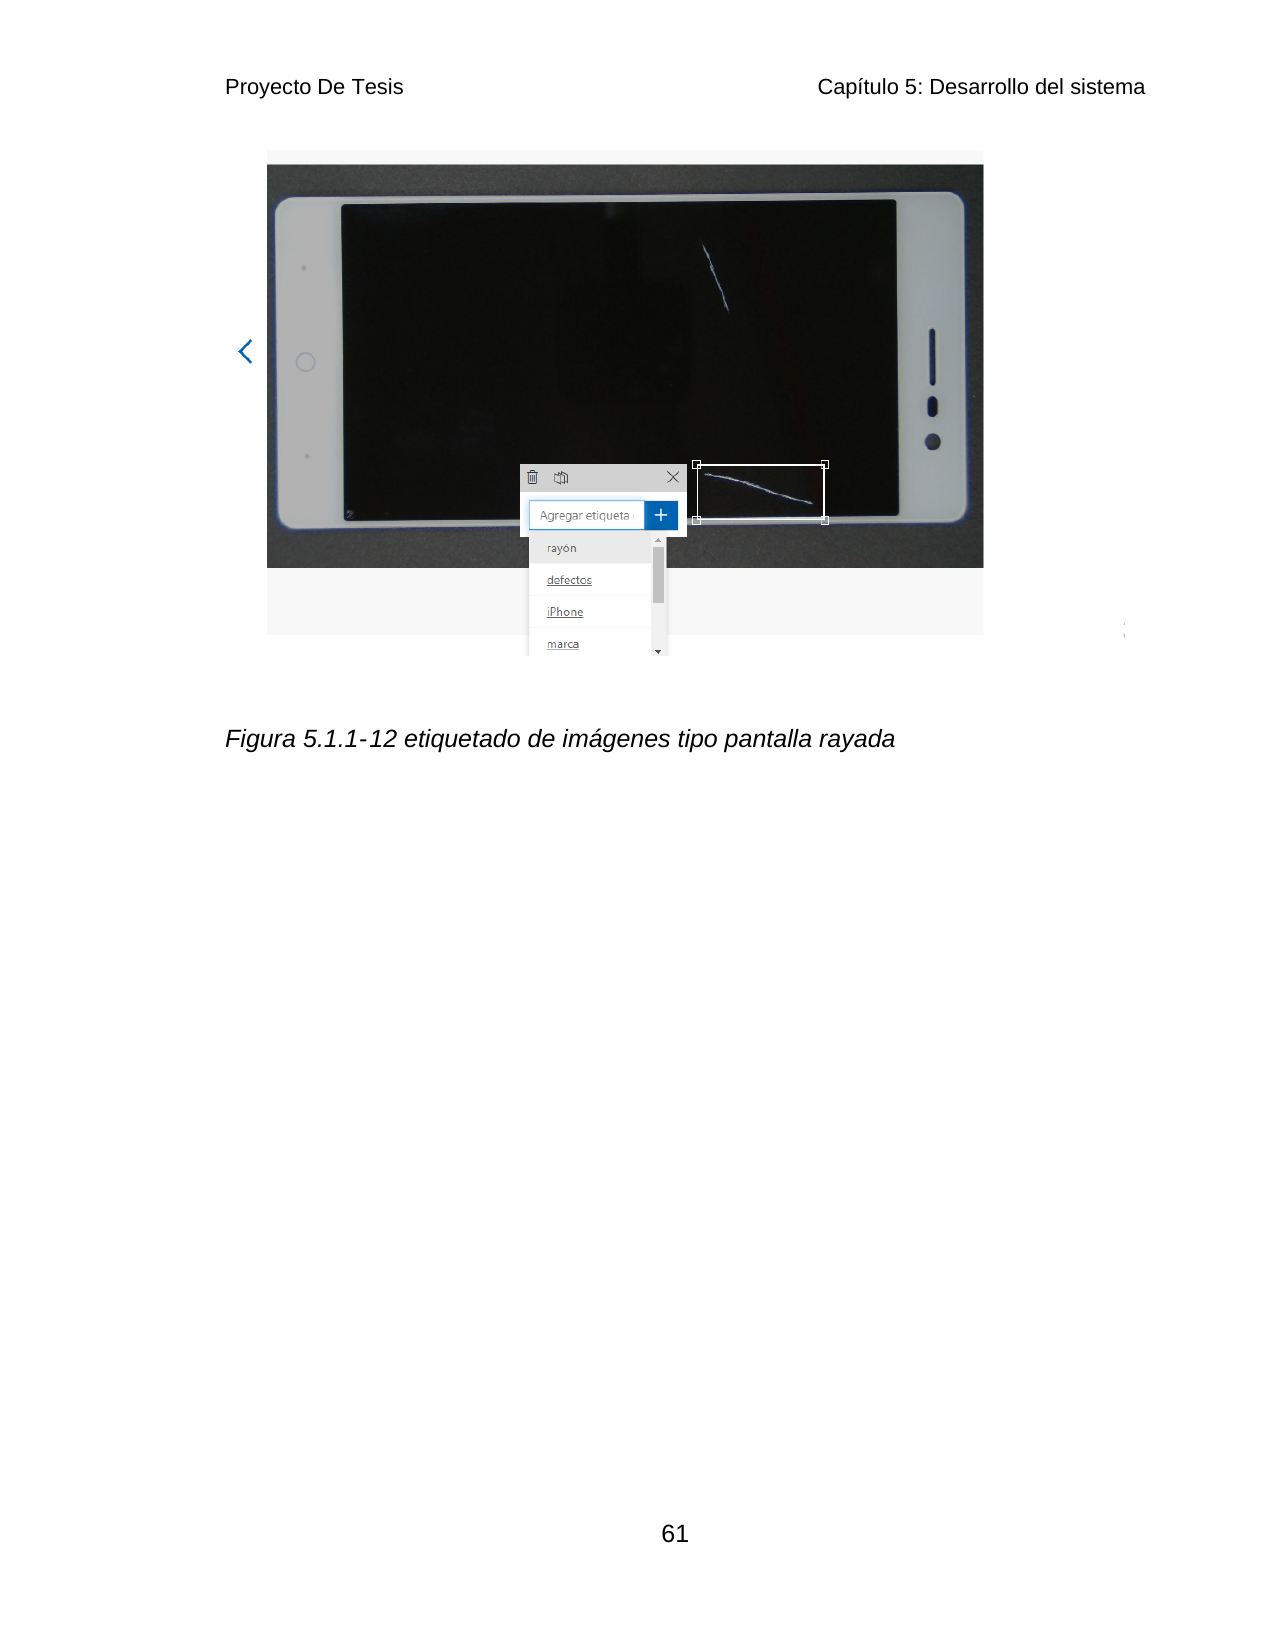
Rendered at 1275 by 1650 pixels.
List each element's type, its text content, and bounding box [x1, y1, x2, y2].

picture [225, 150, 1125, 656]
